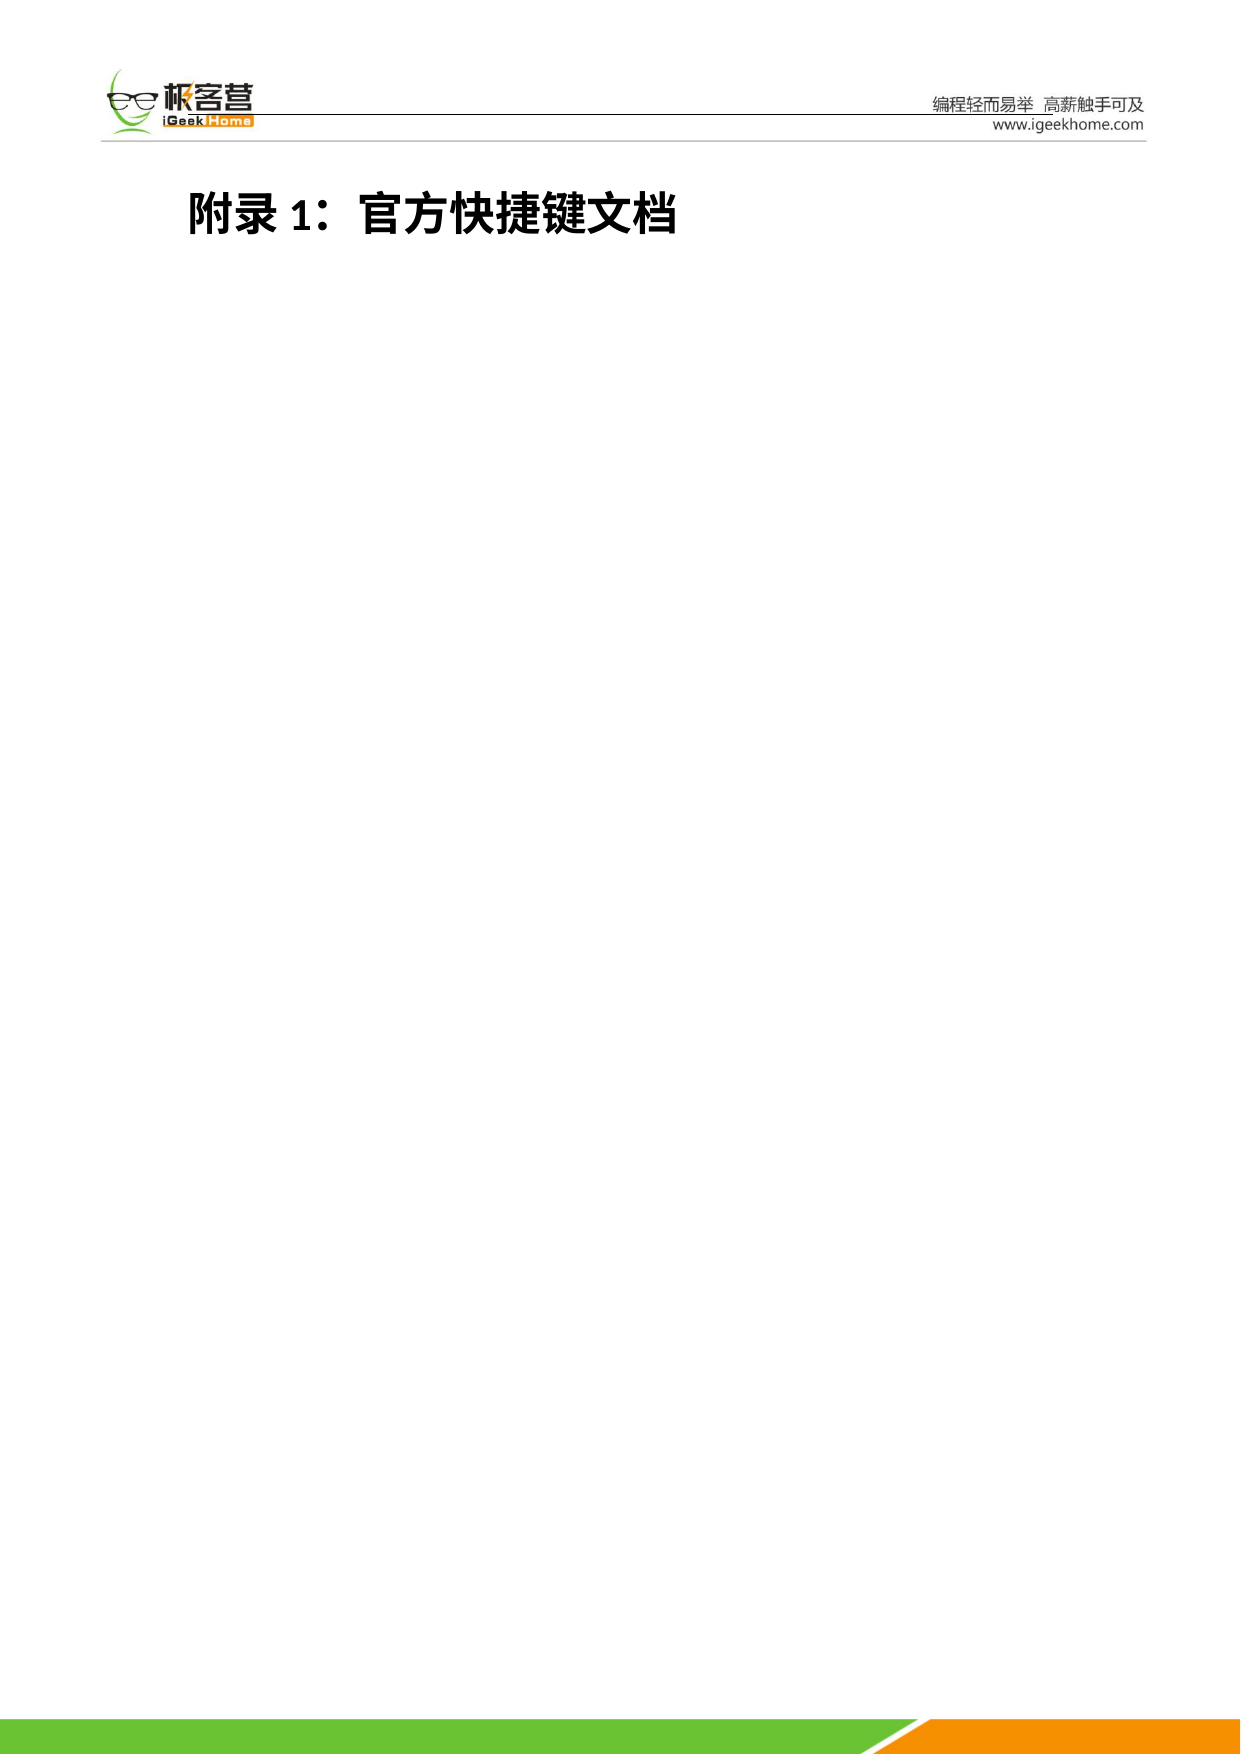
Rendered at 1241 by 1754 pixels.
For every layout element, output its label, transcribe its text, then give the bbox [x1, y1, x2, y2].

picture [0, 0, 1241, 149]
subtitle 附录1：官方快捷键文档 [187, 162, 1053, 259]
picture [0, 1664, 1241, 1754]
